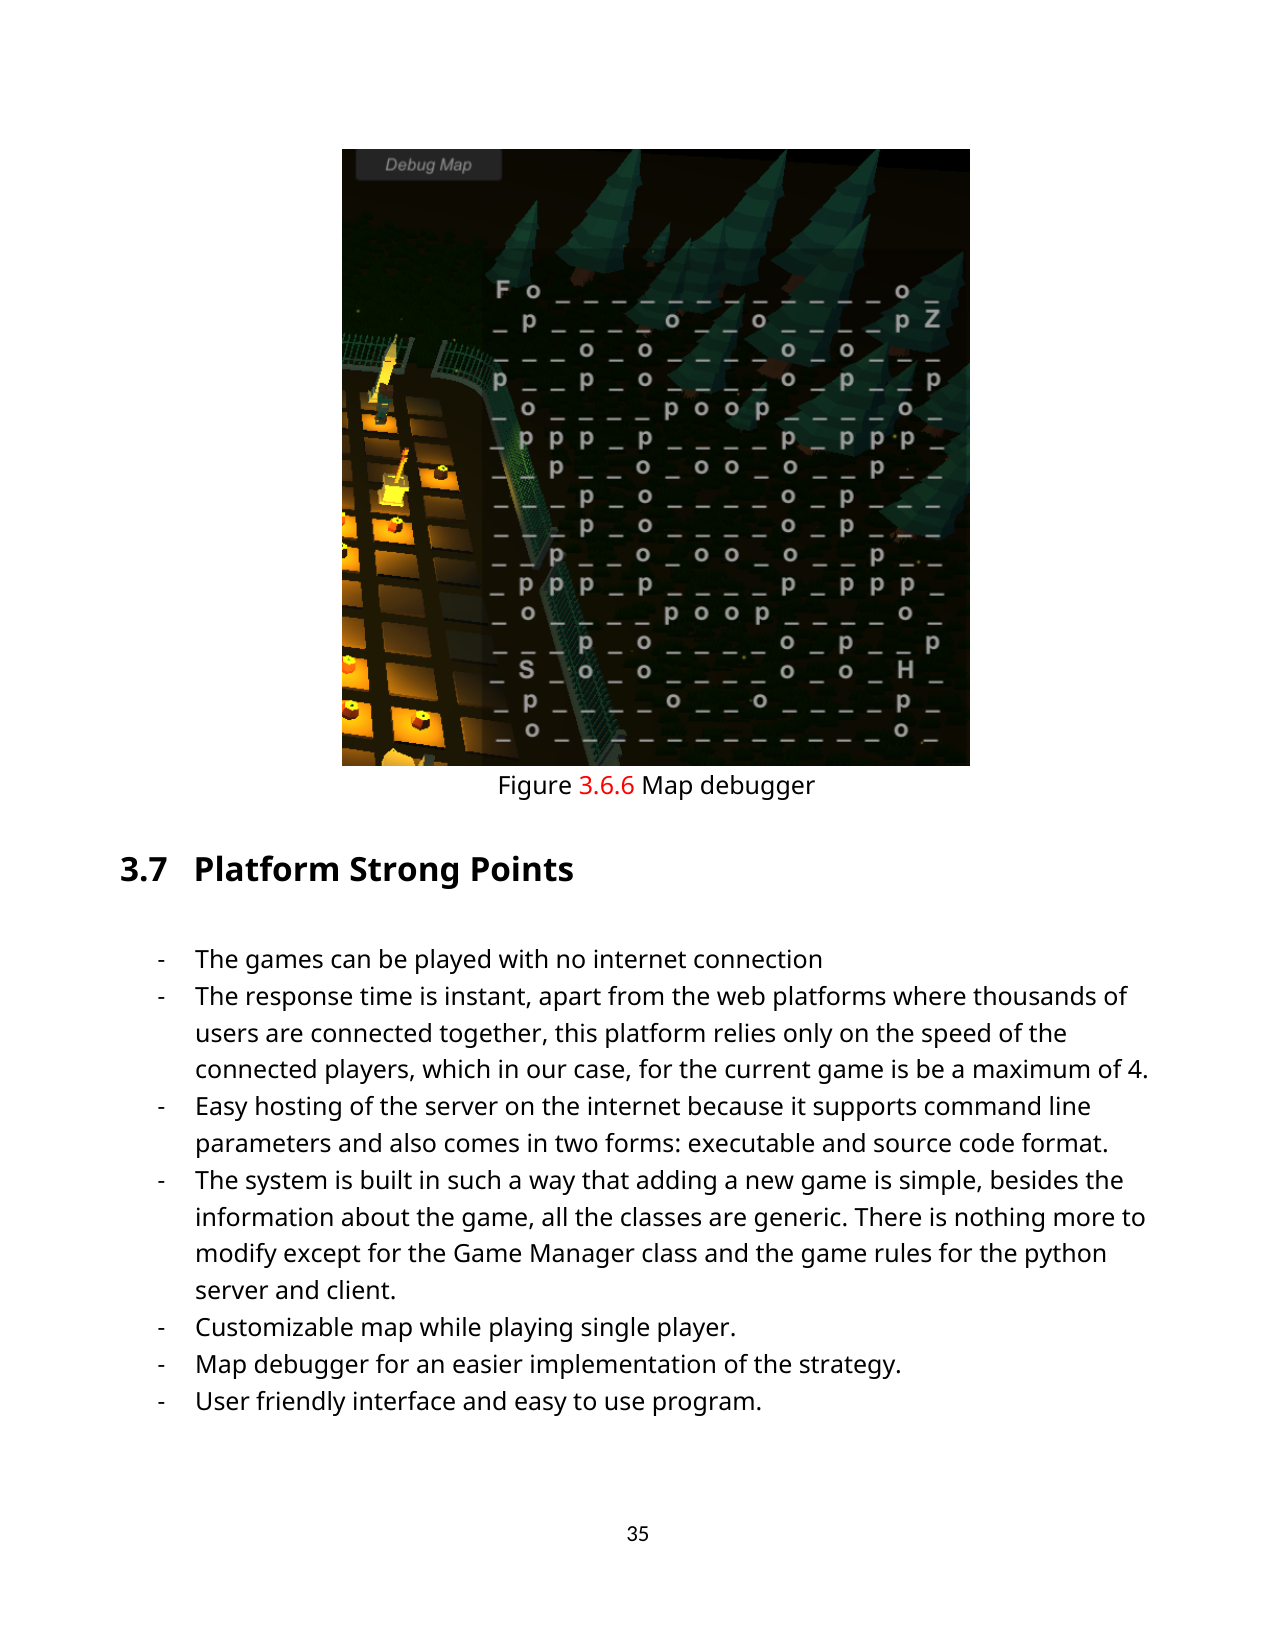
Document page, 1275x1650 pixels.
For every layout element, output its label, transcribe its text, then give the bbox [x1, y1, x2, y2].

list The system is built in such a way that adding a new game is simple, besides the information about the game, all the classes are generic. There is nothing more to modify except for the Game Manager class and the game rules for the python server and client. [157, 1162, 1155, 1307]
list Easy hosting of the server on the internet because it supports command line parameters and also comes in two forms: executable and source code format. [157, 1089, 1155, 1160]
subtitle 3.7 Platform Strong Points [120, 846, 1155, 891]
list Customizable map while playing single player. [157, 1309, 1155, 1344]
list The response time is instant, apart from the web platforms where thousands of users are connected together, this platform relies only on the speed of the connected players, which in our case, for the current game is be a maximum of 4. [157, 979, 1155, 1086]
list User friendly interface and easy to use program. [157, 1383, 1155, 1417]
list The games can be played with no internet connection [157, 942, 1155, 976]
text Figure 3.6.6 Map debugger [157, 768, 1155, 802]
picture [342, 149, 970, 766]
list Map debugger for an easier implementation of the strategy. [157, 1346, 1155, 1380]
